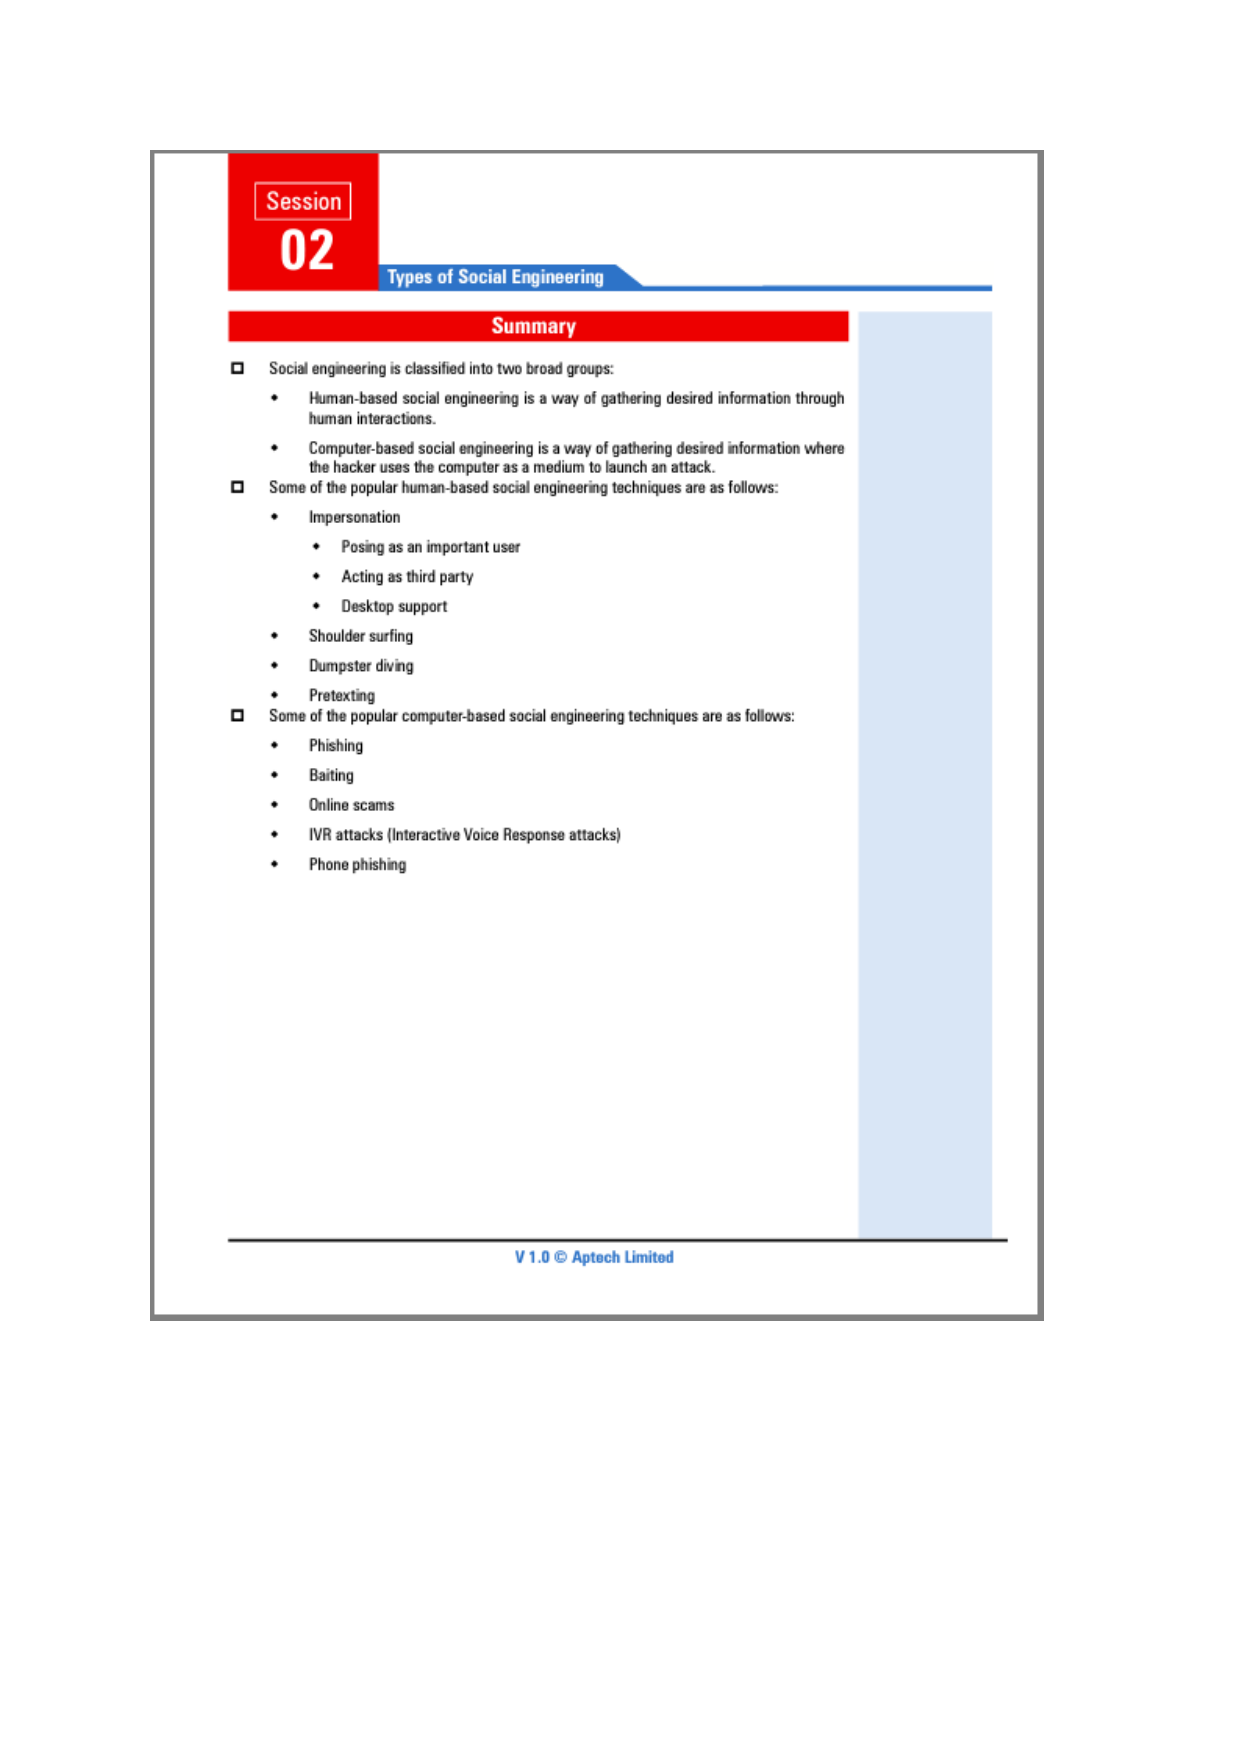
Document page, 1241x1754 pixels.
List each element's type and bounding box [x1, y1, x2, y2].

picture [150, 150, 1044, 1321]
